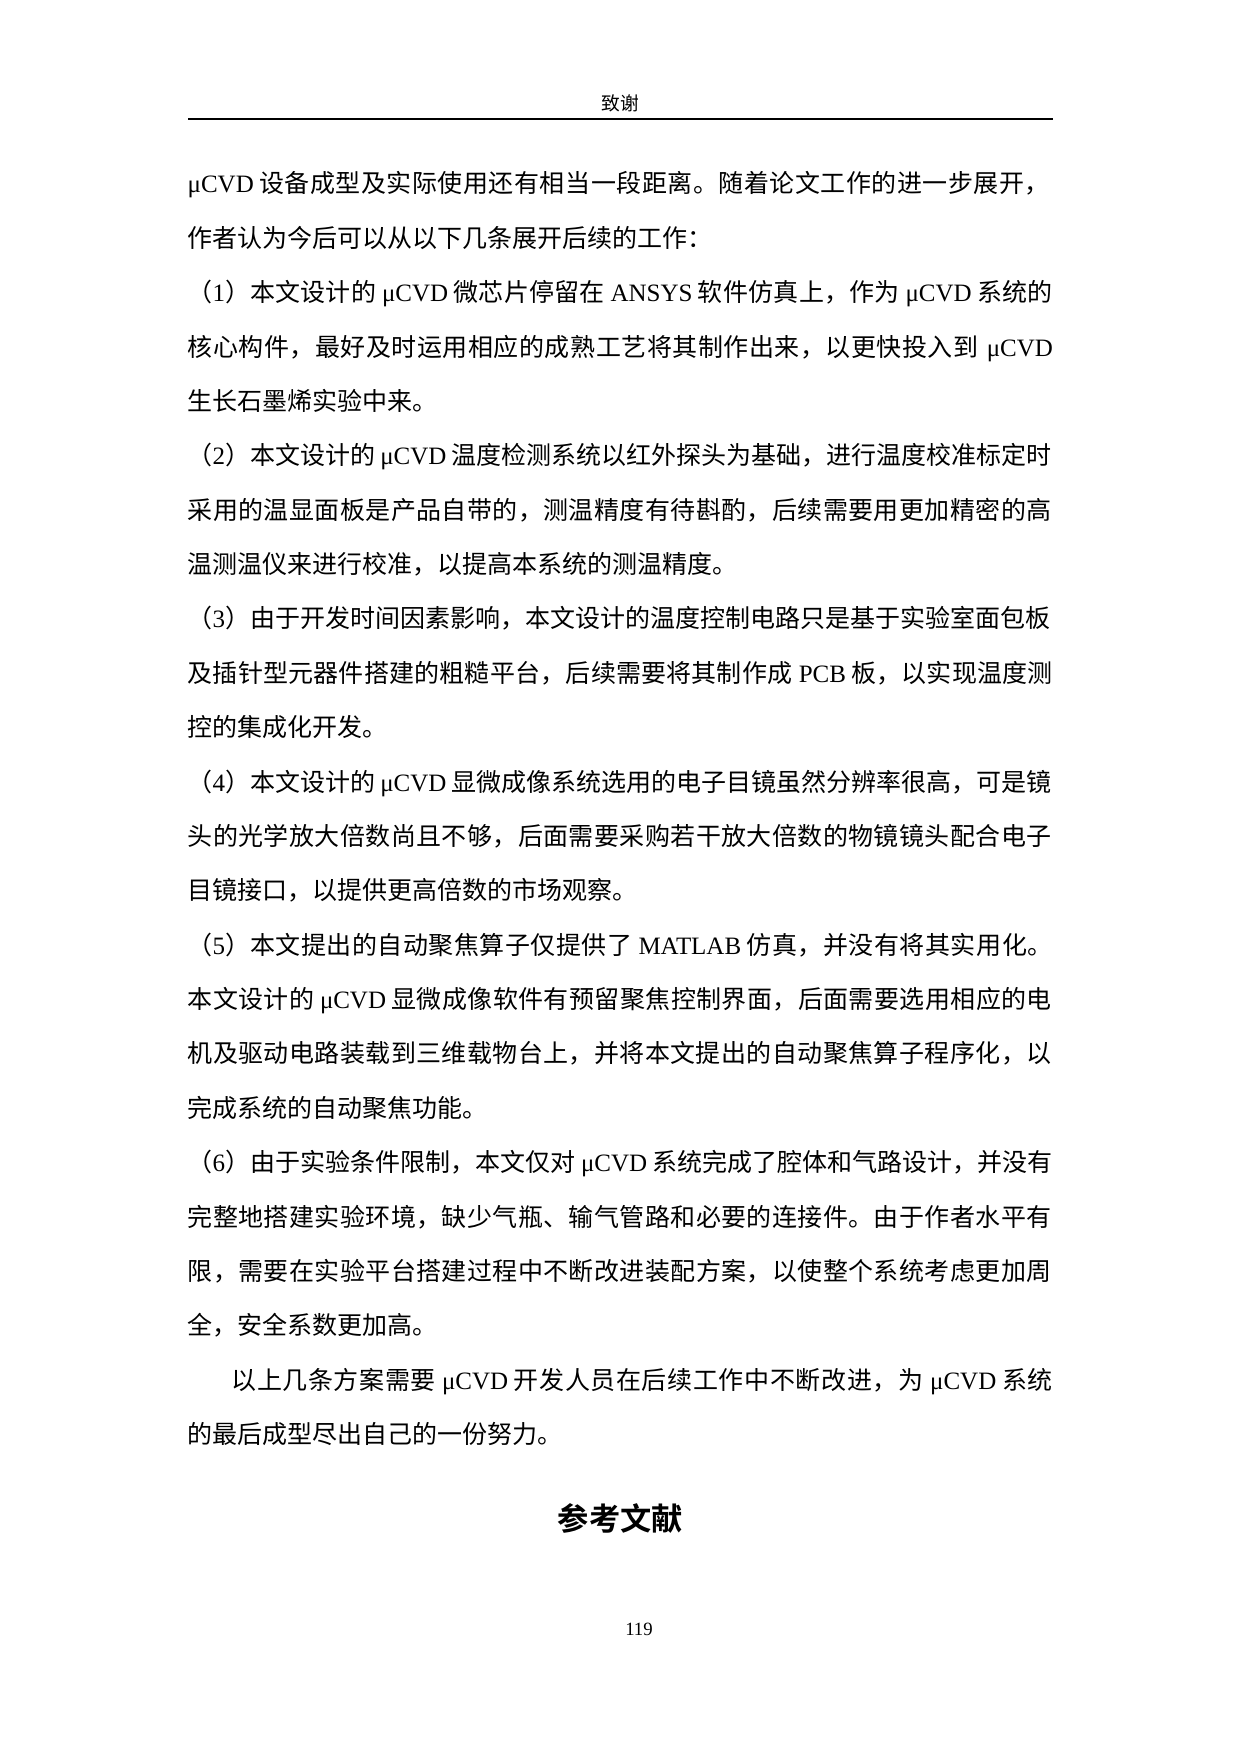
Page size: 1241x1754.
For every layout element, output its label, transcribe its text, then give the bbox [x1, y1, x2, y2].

title 参考文献 [187, 1494, 1053, 1539]
list 由于开发时间因素影响，本文设计的温度控制电路只是基于实验室面包板及插针型元器件搭建的粗糙平台，后续需要将其制作成PCB板，以实现温度测控的集成化开发。 [187, 599, 1053, 744]
list 本文设计的μCVD微芯片停留在ANSYS软件仿真上，作为μCVD系统的核心构件，最好及时运用相应的成熟工艺将其制作出来，以更快投入到μCVD生长石墨烯实验中来。 [187, 273, 1053, 418]
list 以上几条方案需要μCVD开发人员在后续工作中不断改进，为μCVD系统的最后成型尽出自己的一份努力。 [187, 1360, 1053, 1451]
list 本文设计的μCVD显微成像系统选用的电子目镜虽然分辨率很高，可是镜头的光学放大倍数尚且不够，后面需要采购若干放大倍数的物镜镜头配合电子目镜接口，以提供更高倍数的市场观察。 [187, 762, 1053, 907]
list 由于实验条件限制，本文仅对μCVD系统完成了腔体和气路设计，并没有完整地搭建实验环境，缺少气瓶、输气管路和必要的连接件。由于作者水平有限，需要在实验平台搭建过程中不断改进装配方案，以使整个系统考虑更加周全，安全系数更加高。 [187, 1143, 1053, 1342]
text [187, 164, 1053, 254]
list 本文设计的μCVD温度检测系统以红外探头为基础，进行温度校准标定时采用的温显面板是产品自带的，测温精度有待斟酌，后续需要用更加精密的高温测温仪来进行校准，以提高本系统的测温精度。 [187, 436, 1053, 581]
list 本文提出的自动聚焦算子仅提供了MATLAB仿真，并没有将其实用化。本文设计的μCVD显微成像软件有预留聚焦控制界面，后面需要选用相应的电机及驱动电路装载到三维载物台上，并将本文提出的自动聚焦算子程序化，以完成系统的自动聚焦功能。 [187, 925, 1053, 1124]
